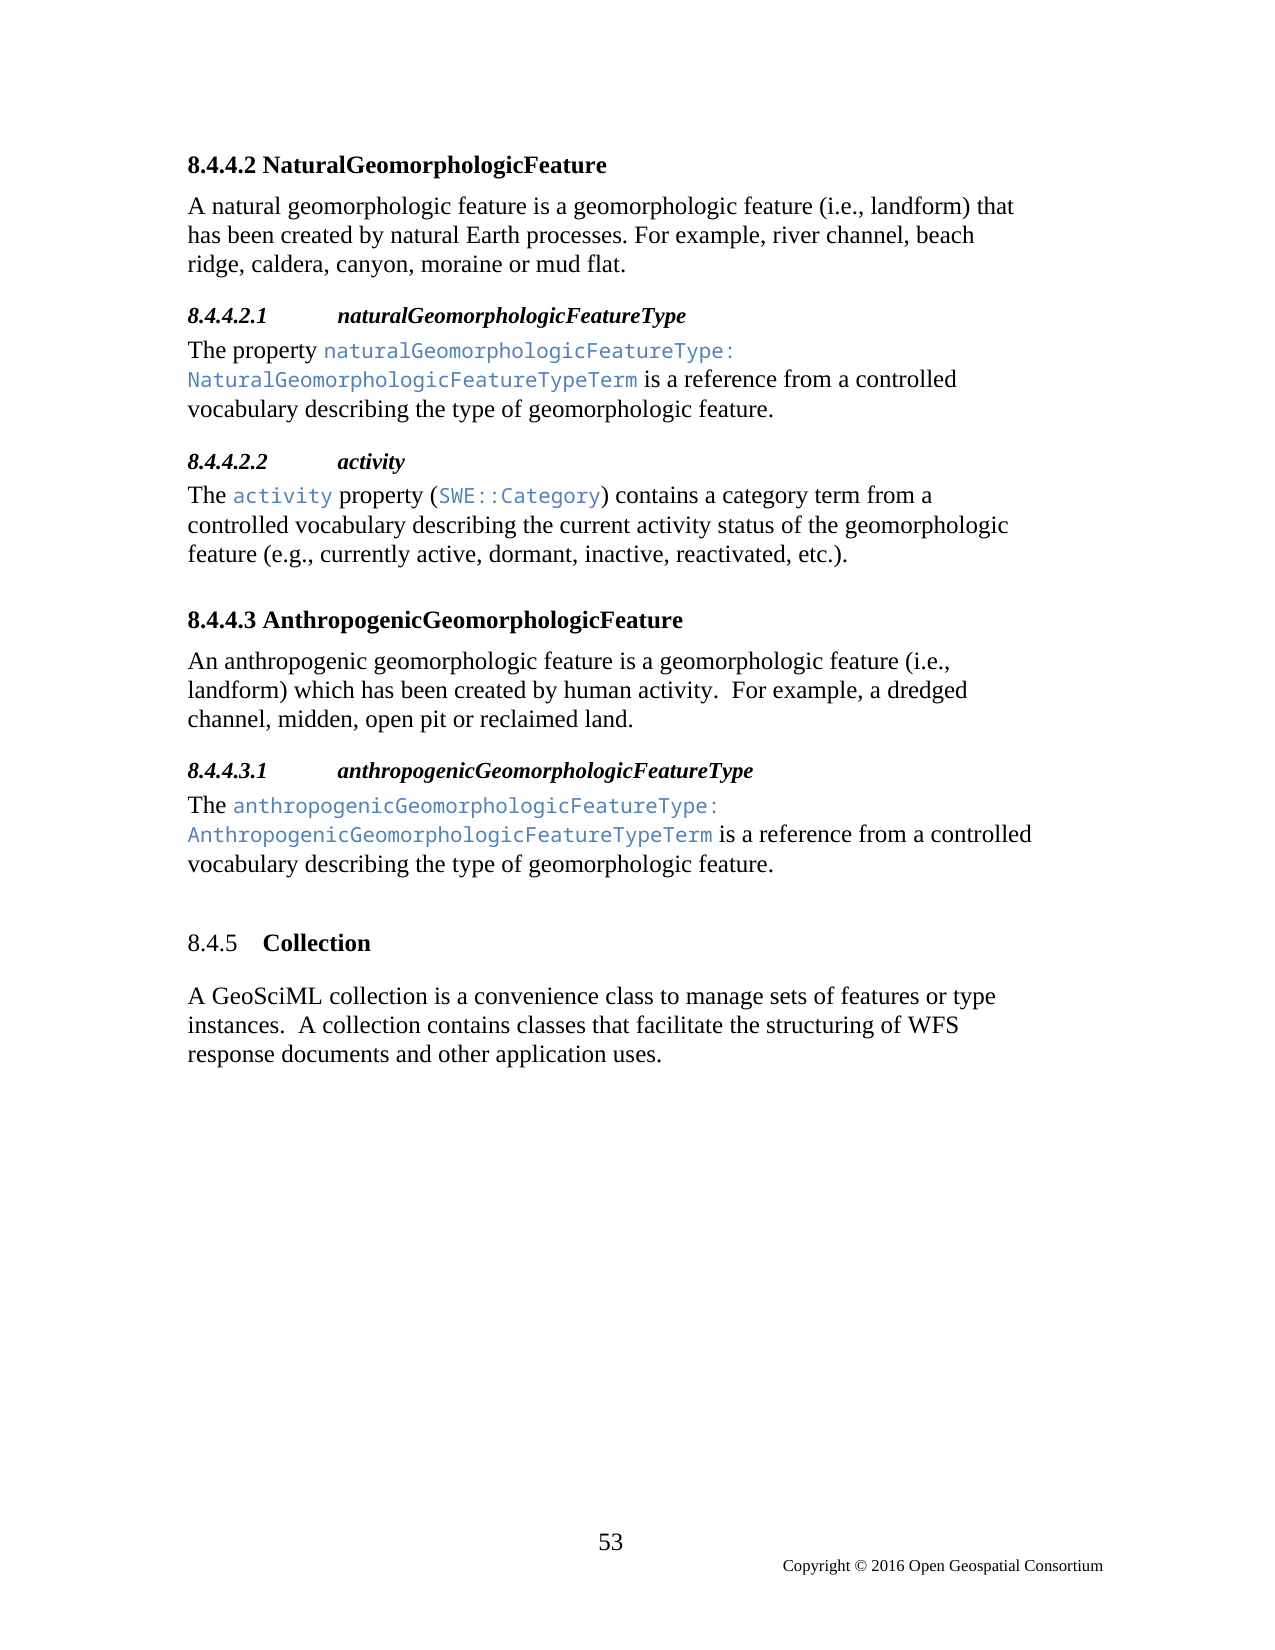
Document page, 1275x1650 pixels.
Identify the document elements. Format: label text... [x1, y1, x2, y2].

text A natural geomorphologic feature is a geomorphologic feature (i.e., landform) that has been created by natural Earth processes. For example, river channel, beach ridge, caldera, canyon, moraine or mud flat. [187, 191, 1034, 277]
subtitle NaturalGeomorphologicFeature [187, 150, 1034, 179]
text A GeoSciML collection is a convenience class to manage sets of features or type instances. A collection contains classes that facilitate the structuring of WFS response documents and other application uses. [187, 981, 1034, 1068]
subtitle naturalGeomorphologicFeatureType [187, 302, 1034, 329]
subtitle Collection [187, 928, 1034, 956]
text The activity property (SWE::Category) contains a category term from a controlled vocabulary describing the current activity status of the geomorphologic feature (e.g., currently active, dormant, inactive, reactivated, etc.). [187, 480, 1034, 567]
subtitle activity [187, 448, 1034, 474]
text An anthropogenic geomorphologic feature is a geomorphologic feature (i.e., landform) which has been created by human activity. For example, a dredged channel, midden, open pit or reclaimed land. [187, 646, 1034, 732]
subtitle anthropogenicGeomorphologicFeatureType [187, 757, 1034, 784]
subtitle AnthropogenicGeomorphologicFeature [187, 605, 1034, 634]
text The property naturalGeomorphologicFeatureType: NaturalGeomorphologicFeatureTypeTerm is a reference from a controlled vocabulary describing the type of geomorphologic feature. [187, 335, 1034, 423]
text The anthropogenicGeomorphologicFeatureType: AnthropogenicGeomorphologicFeatureTypeTerm is a reference from a controlled vocabulary describing the type of geomorphologic feature. [187, 790, 1034, 878]
